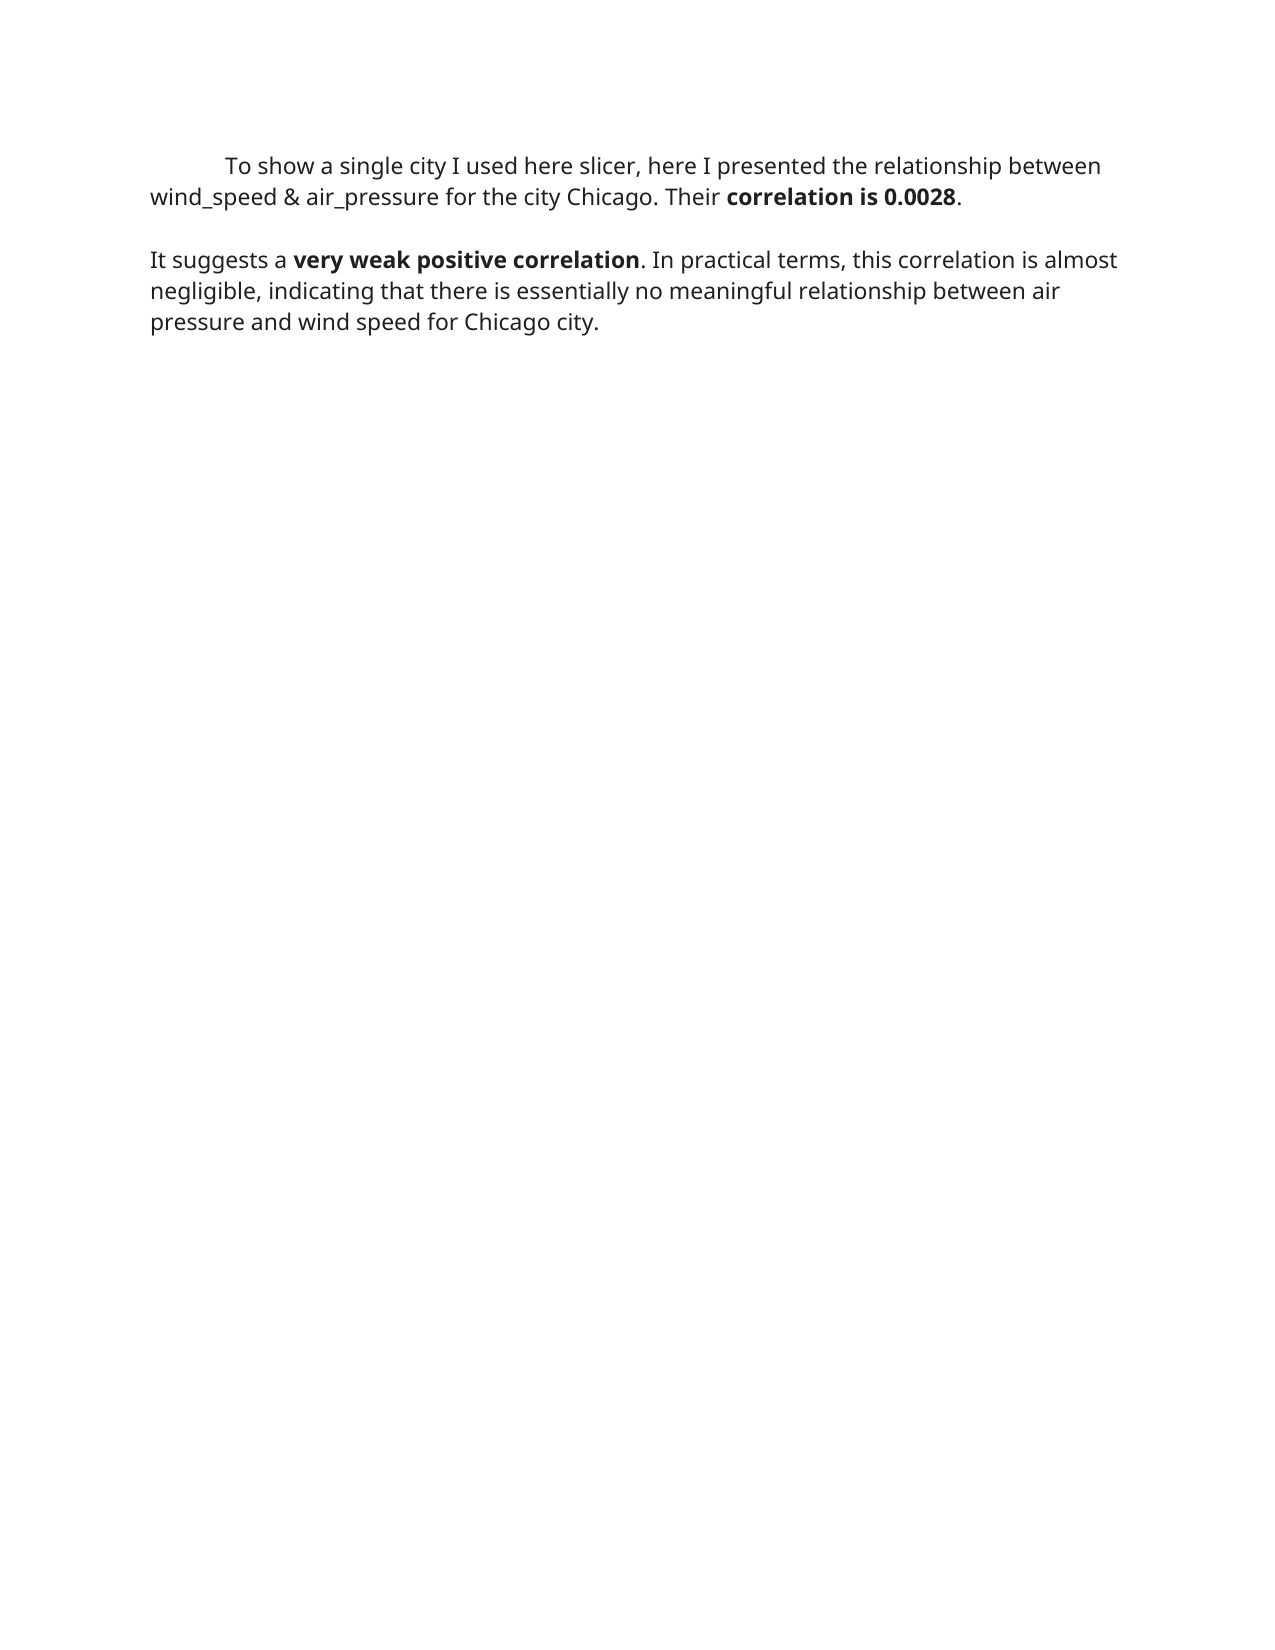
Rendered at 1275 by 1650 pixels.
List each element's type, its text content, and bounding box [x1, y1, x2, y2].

title It suggests a very weak positive correlation. In practical terms, this correlation is almost negligible, indicating that there is essentially no meaningful relationship between air pressure and wind speed for Chicago city. [150, 244, 1125, 337]
title To show a single city I used here slicer, here I presented the relationship between wind_speed & air_pressure for the city Chicago. Their correlation is 0.0028. [150, 150, 1125, 212]
